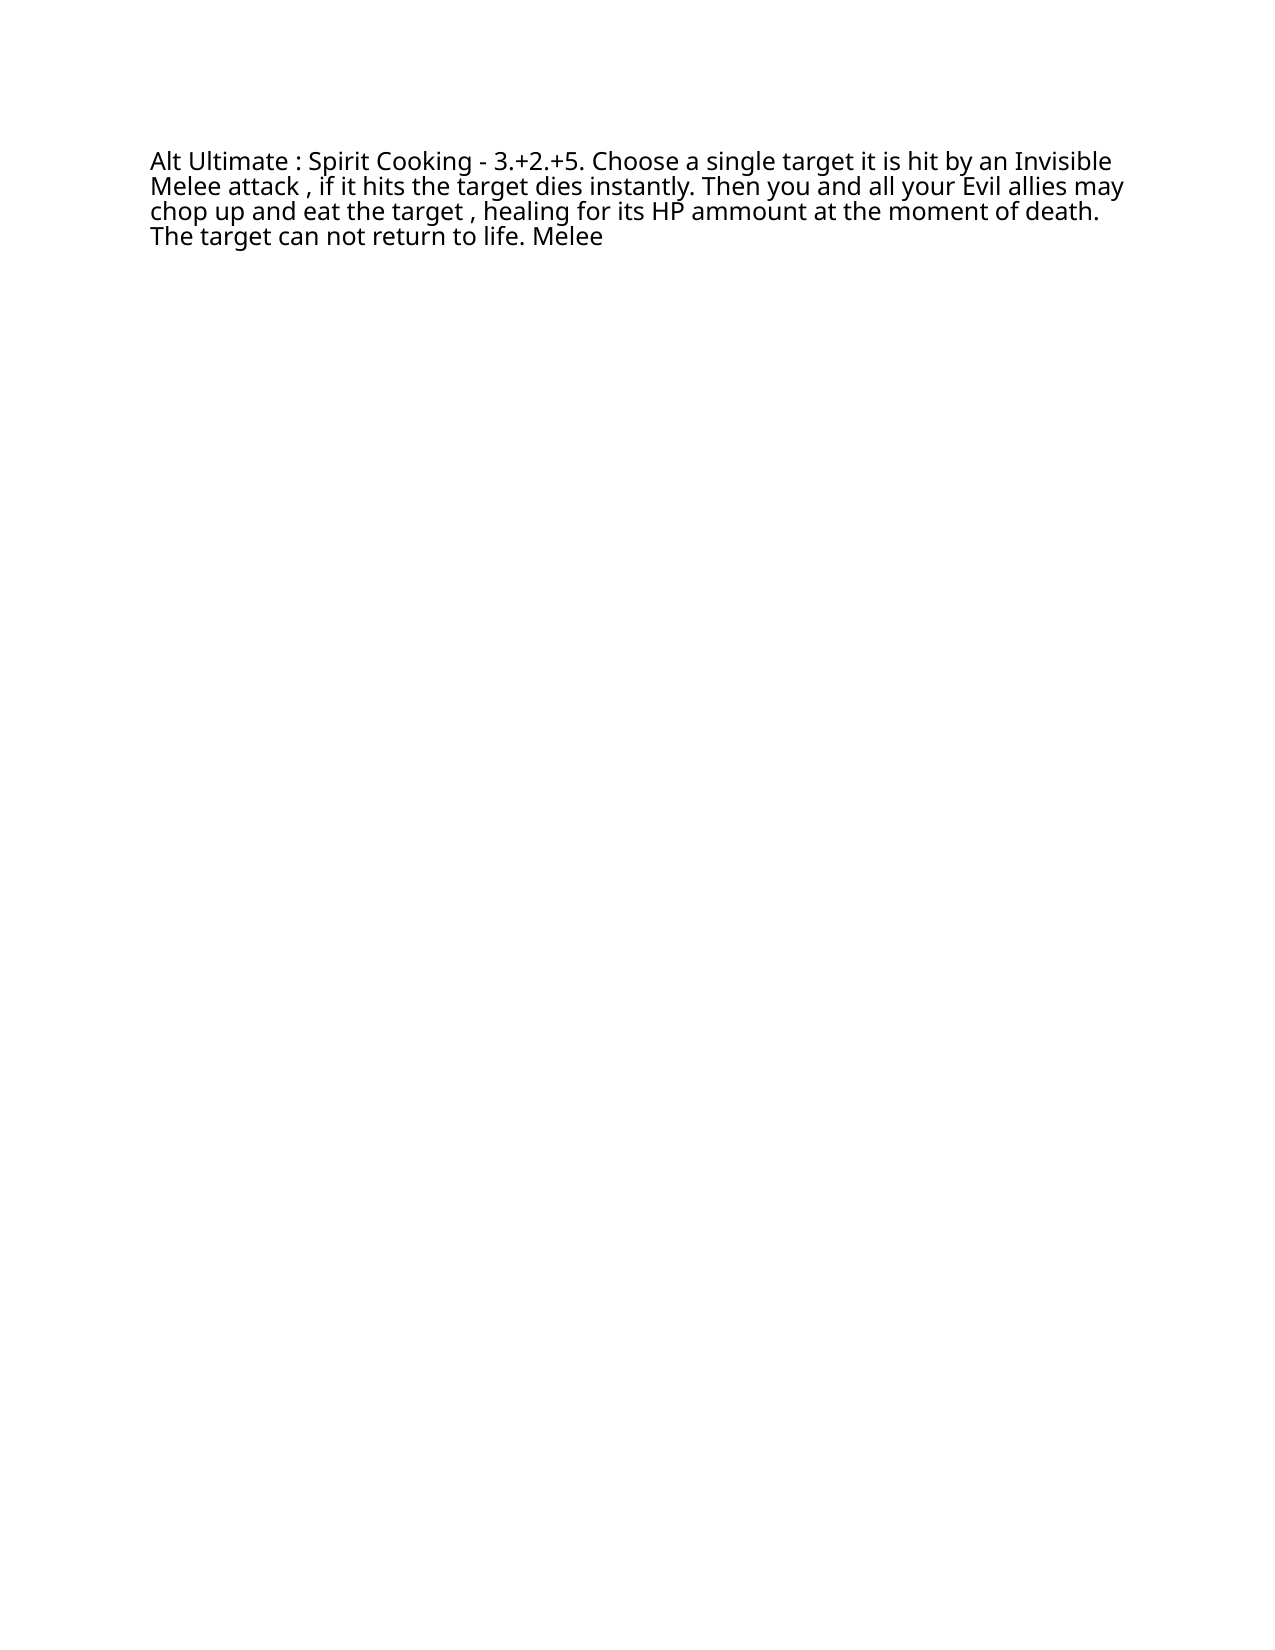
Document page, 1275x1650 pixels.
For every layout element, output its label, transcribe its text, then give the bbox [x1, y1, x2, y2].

text Alt Ultimate : Spirit Cooking - 3.+2.+5. Choose a single target it is hit by an Invisible Melee attack , if it hits the target dies instantly. Then you and all your Evil allies may chop up and eat the target , healing for its HP ammount at the moment of death. The target can not return to life. Melee [150, 150, 1125, 250]
